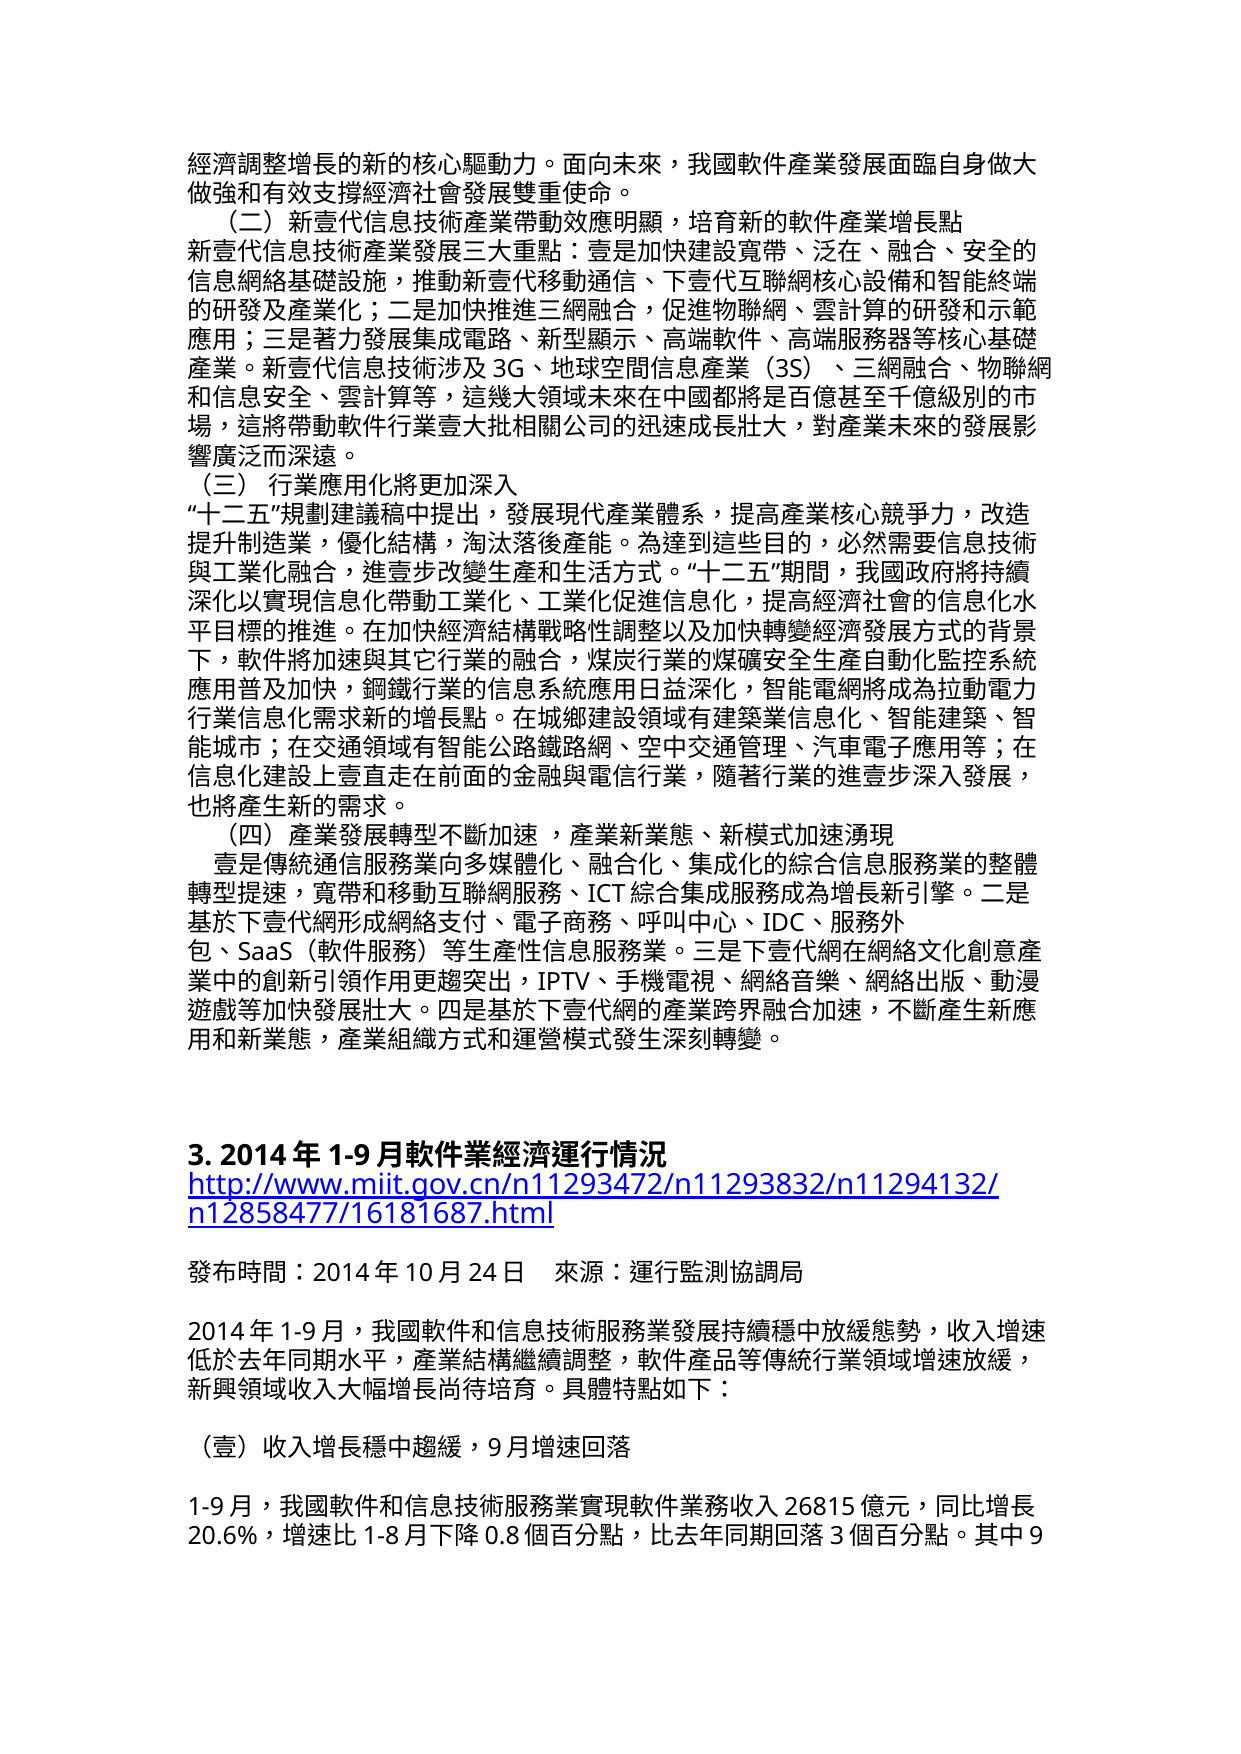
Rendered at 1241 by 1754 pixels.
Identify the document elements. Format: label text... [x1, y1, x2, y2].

text 新壹代信息技術產業發展三大重點：壹是加快建設寬帶、泛在、融合、安全的信息網絡基礎設施，推動新壹代移動通信、下壹代互聯網核心設備和智能終端的研發及產業化；二是加快推進三網融合，促進物聯網、雲計算的研發和示範應用；三是著力發展集成電路、新型顯示、高端軟件、高端服務器等核心基礎產業。新壹代信息技術涉及3G、地球空間信息產業（3S）、三網融合、物聯網和信息安全、雲計算等，這幾大領域未來在中國都將是百億甚至千億級別的市場，這將帶動軟件行業壹大批相關公司的迅速成長壯大，對產業未來的發展影響廣泛而深遠。 [187, 237, 1053, 471]
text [187, 1492, 1053, 1550]
text http://www.miit.gov.cn/n11293472/n11293832/n11294132/n12858477/16181687.html [187, 1171, 1053, 1229]
text （壹）收入增長穩中趨緩，9月增速回落 [187, 1433, 1053, 1462]
text 壹是傳統通信服務業向多媒體化、融合化、集成化的綜合信息服務業的整體轉型提速，寬帶和移動互聯網服務、ICT綜合集成服務成為增長新引擎。二是基於下壹代網形成網絡支付、電子商務、呼叫中心、IDC、服務外包、SaaS（軟件服務）等生產性信息服務業。三是下壹代網在網絡文化創意產業中的創新引領作用更趨突出，IPTV、手機電視、網絡音樂、網絡出版、動漫遊戲等加快發展壯大。四是基於下壹代網的產業跨界融合加速，不斷產生新應用和新業態，產業組織方式和運營模式發生深刻轉變。 [187, 850, 1053, 1054]
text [187, 150, 1053, 208]
text （三） 行業應用化將更加深入 [187, 471, 1053, 500]
text 發布時間：2014年10月24日 來源：運行監測協調局 [187, 1258, 1053, 1287]
text （四）產業發展轉型不斷加速 ，產業新業態、新模式加速湧現 [187, 821, 1053, 850]
text “十二五”規劃建議稿中提出，發展現代產業體系，提高產業核心競爭力，改造提升制造業，優化結構，淘汰落後產能。為達到這些目的，必然需要信息技術與工業化融合，進壹步改變生產和生活方式。“十二五”期間，我國政府將持續深化以實現信息化帶動工業化、工業化促進信息化，提高經濟社會的信息化水平目標的推進。在加快經濟結構戰略性調整以及加快轉變經濟發展方式的背景下，軟件將加速與其它行業的融合，煤炭行業的煤礦安全生產自動化監控系統應用普及加快，鋼鐵行業的信息系統應用日益深化，智能電網將成為拉動電力行業信息化需求新的增長點。在城鄉建設領域有建築業信息化、智能建築、智能城市；在交通領域有智能公路鐵路網、空中交通管理、汽車電子應用等；在信息化建設上壹直走在前面的金融與電信行業，隨著行業的進壹步深入發展，也將產生新的需求。 [187, 500, 1053, 821]
text 2014年1-9月，我國軟件和信息技術服務業發展持續穩中放緩態勢，收入增速低於去年同期水平，產業結構繼續調整，軟件產品等傳統行業領域增速放緩，新興領域收入大幅增長尚待培育。具體特點如下： [187, 1317, 1053, 1404]
text （二）新壹代信息技術產業帶動效應明顯，培育新的軟件產業增長點 [187, 208, 1053, 237]
text 3. 2014年1-9月軟件業經濟運行情況 [187, 1142, 1053, 1171]
